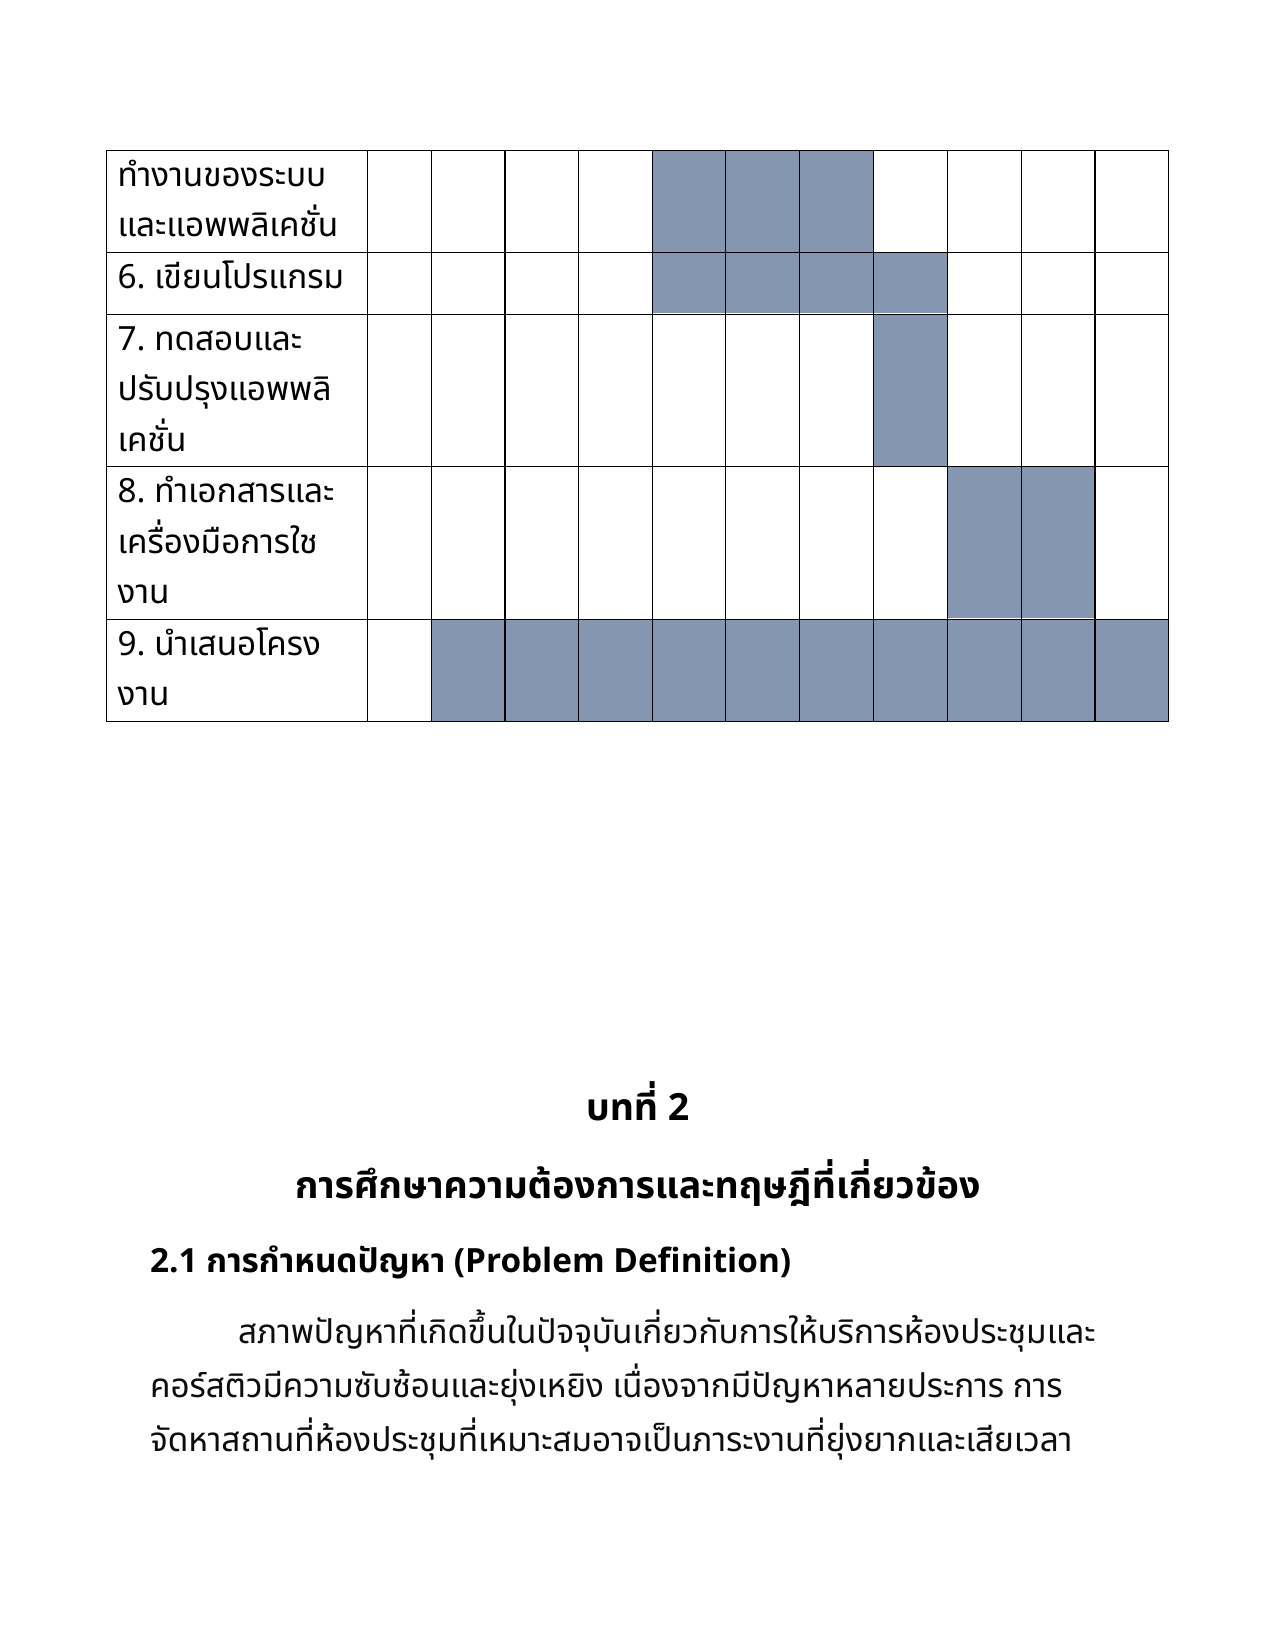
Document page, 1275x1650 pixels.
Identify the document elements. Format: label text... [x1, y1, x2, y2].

table_cell [579, 620, 652, 721]
table_cell [800, 315, 873, 466]
table_cell [1096, 151, 1168, 252]
table_cell [874, 467, 947, 618]
table_cell [948, 253, 1021, 313]
table_cell [1096, 467, 1168, 618]
table_cell [432, 467, 504, 618]
text การศึกษาความต้องการและทฤษฎีที่เกี่ยวข้อง [150, 1159, 1125, 1215]
table_cell [368, 315, 431, 466]
table_cell [653, 467, 725, 618]
table_cell [579, 151, 652, 252]
table_cell [948, 151, 1021, 252]
table_cell [800, 151, 873, 252]
table_cell [726, 151, 799, 252]
table_cell [874, 151, 947, 252]
table_cell [653, 253, 725, 313]
table_cell [948, 467, 1021, 618]
table_cell [726, 620, 799, 721]
table_cell [432, 253, 504, 313]
table_cell [726, 315, 799, 466]
table_cell [726, 253, 799, 313]
table_cell 9. นำเสนอโครงงาน [107, 620, 367, 721]
table_cell [800, 620, 873, 721]
text 2.1 การกำหนดปัญหา (Problem Definition) [150, 1236, 1125, 1287]
table_cell [653, 315, 725, 466]
table_cell [506, 620, 578, 721]
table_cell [107, 151, 367, 252]
table_cell [432, 151, 504, 252]
table_cell [948, 620, 1021, 721]
table_cell 7. ทดสอบและปรับปรุงแอพพลิเคชั่น [107, 315, 367, 466]
table_cell [874, 253, 947, 313]
table_cell [1096, 620, 1168, 721]
table_cell [506, 253, 578, 313]
table_cell [874, 315, 947, 466]
table_cell [800, 467, 873, 618]
table_cell [948, 315, 1021, 466]
table_cell [1022, 151, 1094, 252]
table_cell [579, 253, 652, 313]
table_cell [506, 467, 578, 618]
table_cell [653, 620, 725, 721]
table_cell [874, 620, 947, 721]
table_cell 6. เขียนโปรแกรม [107, 253, 367, 313]
table_cell [368, 151, 431, 252]
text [150, 1308, 1125, 1467]
table_cell [579, 315, 652, 466]
text บทที่ 2 [150, 1081, 1125, 1137]
table_cell [432, 315, 504, 466]
table_cell [1022, 467, 1094, 618]
table_cell [1096, 315, 1168, 466]
table_cell [800, 253, 873, 313]
table_cell [726, 467, 799, 618]
table_cell [368, 467, 431, 618]
table_cell [368, 253, 431, 313]
table_cell [432, 620, 504, 721]
table_cell [1022, 315, 1094, 466]
table_cell [1096, 253, 1168, 313]
table_cell [653, 151, 725, 252]
table_cell [1022, 620, 1094, 721]
table_cell 8. ทำเอกสารและเครื่องมือการใชงาน [107, 467, 367, 618]
table_cell [506, 151, 578, 252]
table_cell [368, 620, 431, 721]
table_cell [506, 315, 578, 466]
table_cell [1022, 253, 1094, 313]
table_cell [579, 467, 652, 618]
